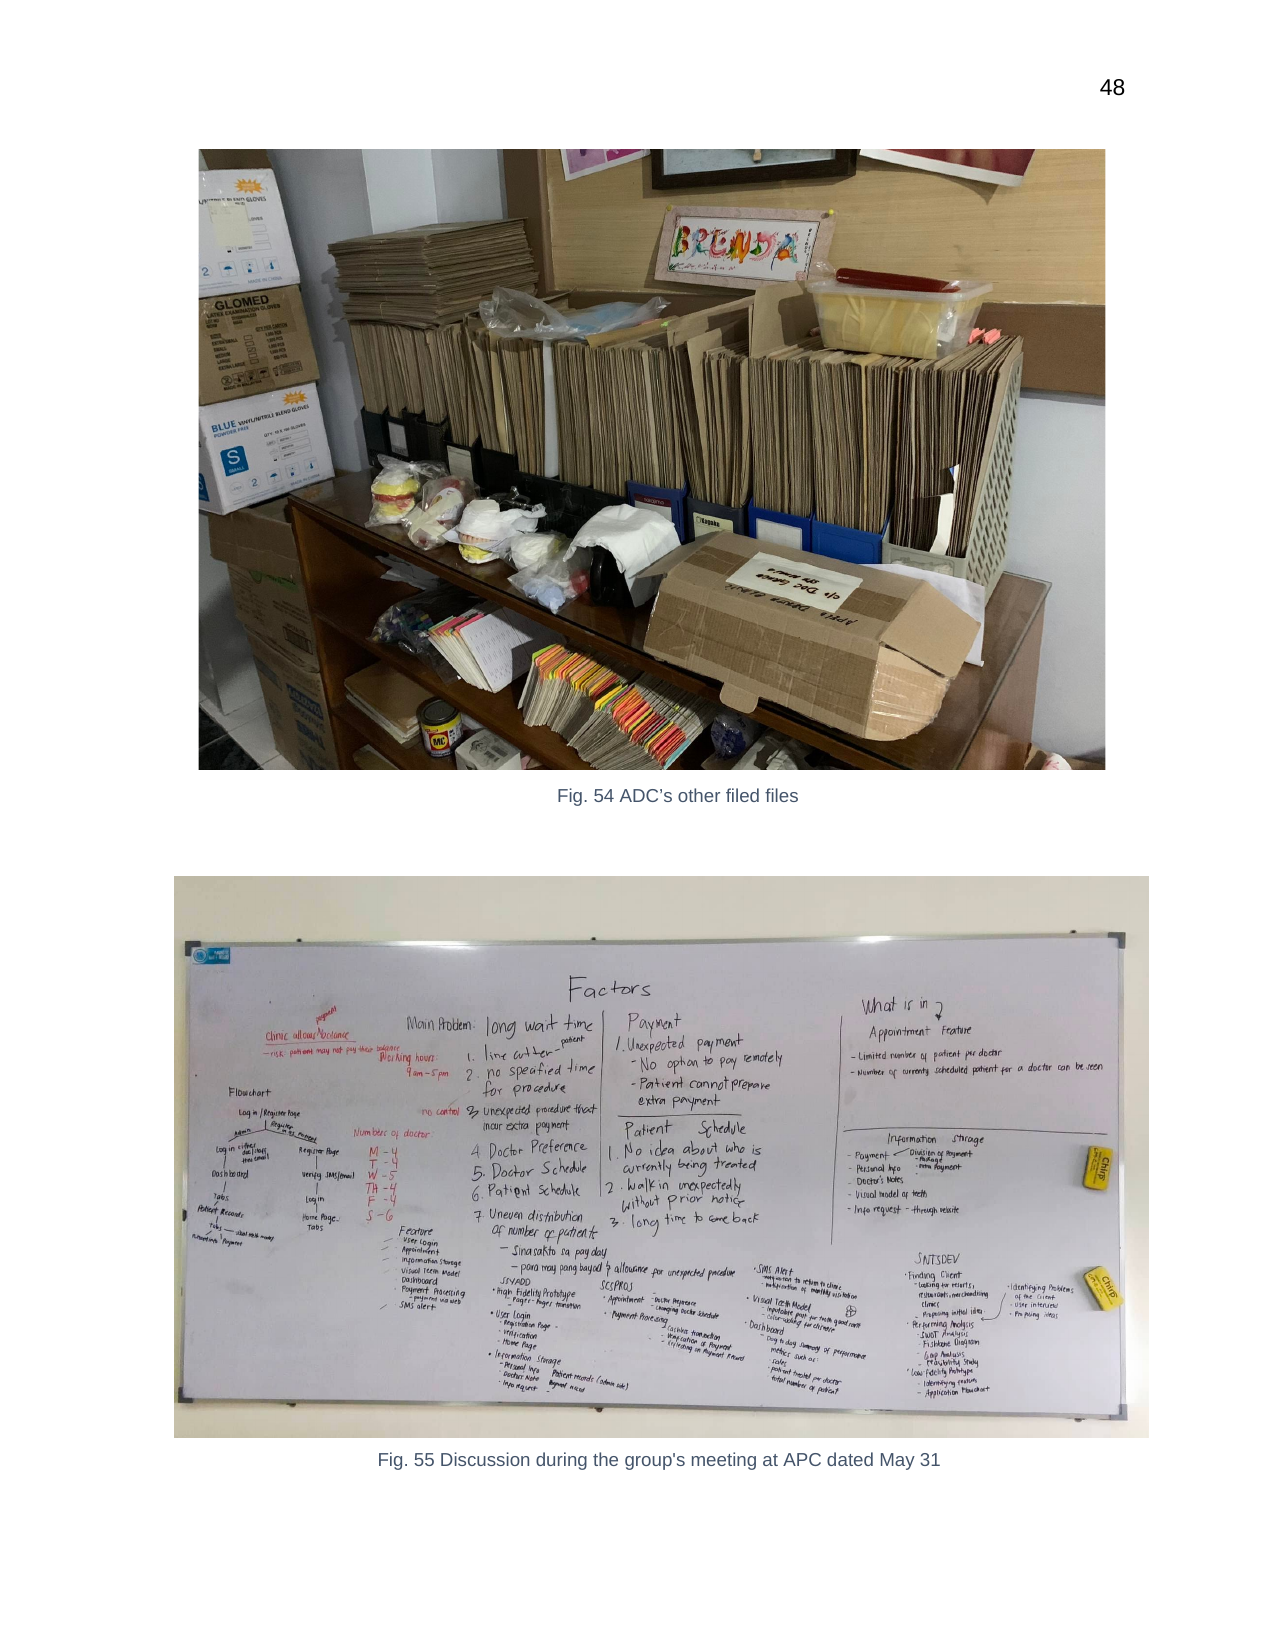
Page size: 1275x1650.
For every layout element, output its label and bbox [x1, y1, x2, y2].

picture [174, 876, 1149, 1438]
picture [198, 149, 1106, 770]
